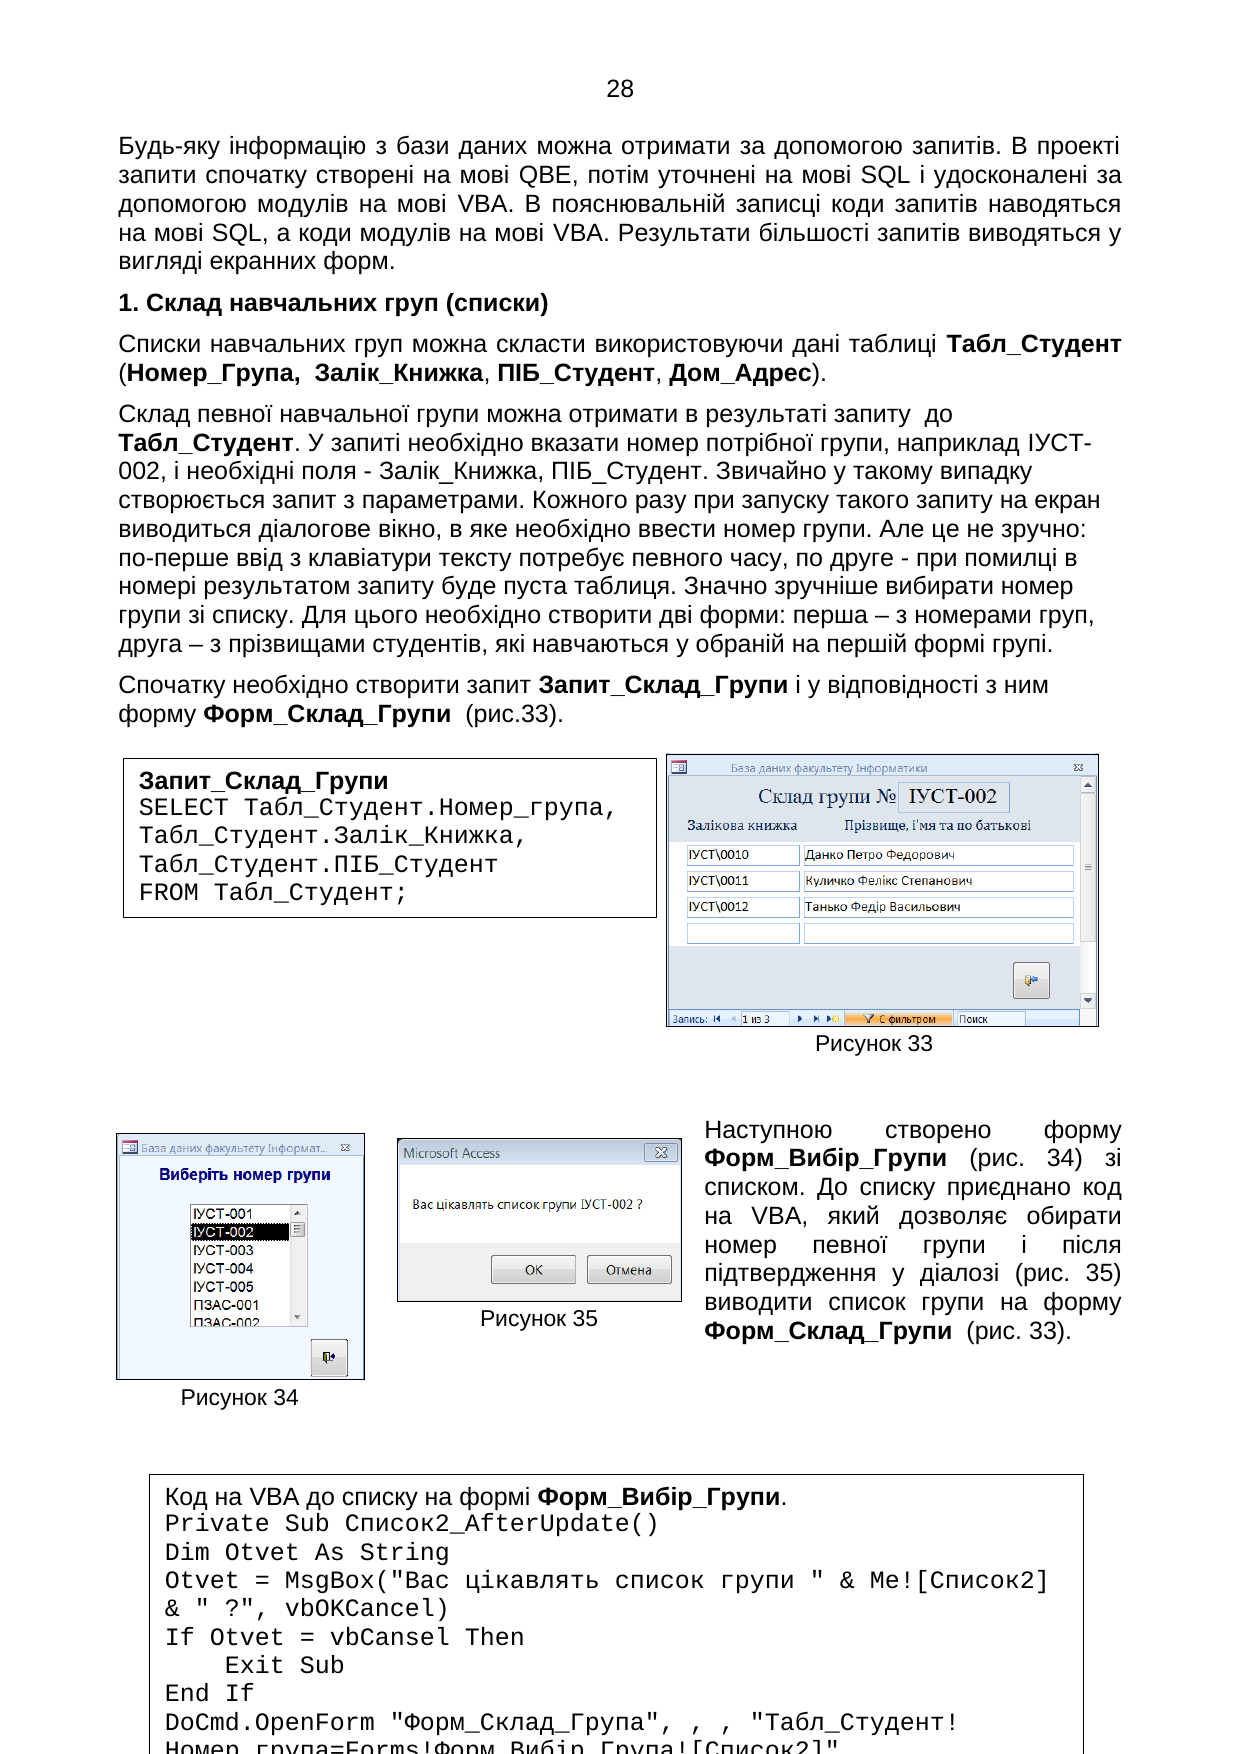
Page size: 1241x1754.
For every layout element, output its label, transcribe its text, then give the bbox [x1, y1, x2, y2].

text Будь-яку інформацію з бази даних можна отримати за допомогою запитів. В проекті запити спочатку створені на мові QBE, потім уточнені на мові SQL і удосконалені за допомогою модулів на мові VBA. В пояснювальній записці коди запитів наводяться на мові SQL, а коди модулів на мові VBA. Результати більшості запитів виводяться у вигляді екранних форм. [118, 131, 1122, 275]
text Наступною створено форму Форм_Вибір_Групи (рис. 34) зі списком. До списку приєднано код на VBA, який дозволяє обирати номер певної групи і після підтвердження у діалозі (рис. 35) виводити список групи на форму Форм_Склад_Групи (рис. 33). [118, 1114, 1122, 1344]
text Спочатку необхідно створити запит Запит_Склад_Групи і у відповідності з ним форму Форм_Склад_Групи (рис.33). [118, 670, 1122, 728]
text Списки навчальних груп можна скласти використовуючи дані таблиці Табл_Студент (Номер_Група, Залік_Книжка, ПІБ_Студент, Дом_Адрес). [118, 329, 1122, 386]
text Склад певної навчальної групи можна отримати в результаті запиту до Табл_Студент. У запиті необхідно вказати номер потрібної групи, наприклад ІУСТ-002, і необхідні поля - Залік_Книжка, ПІБ_Студент. Звичайно у такому випадку створюється запит з параметрами. Кожного разу при запуску такого запиту на екран виводиться діалогове вікно, в яке необхідно ввести номер групи. Але це не зручно: по-перше ввід з клавіатури тексту потребує певного часу, по друге - при помилці в номері результатом запиту буде пуста таблиця. Значно зручніше вибирати номер групи зі списку. Для цього необхідно створити дві форми: перша – з номерами груп, друга – з прізвищами студентів, які навчаються у обраній на першій формі групі. [118, 399, 1122, 658]
text 1. Склад навчальних груп (списки) [118, 288, 1122, 316]
